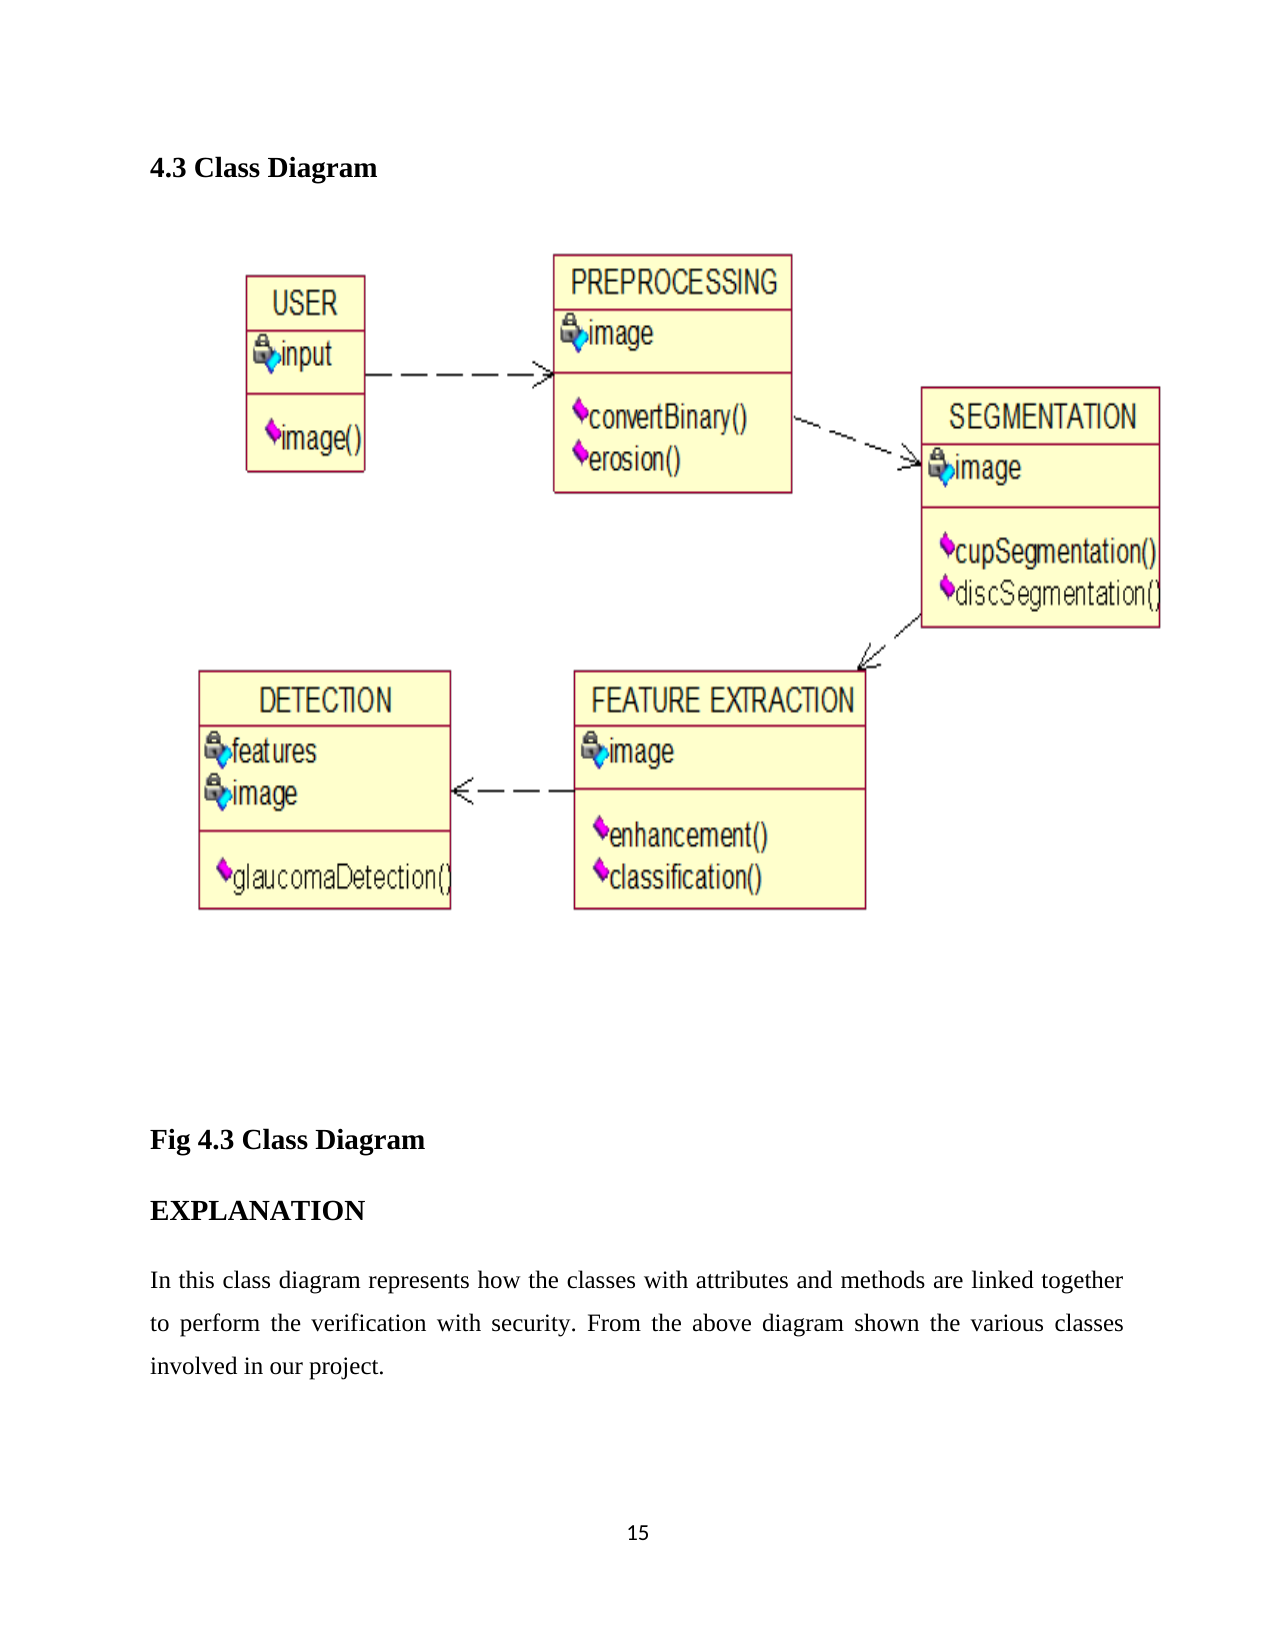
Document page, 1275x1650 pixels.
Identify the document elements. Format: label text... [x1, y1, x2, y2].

picture [150, 221, 1224, 946]
text Fig 4.3 Class Diagram [150, 1122, 1125, 1156]
text In this class diagram represents how the classes with attributes and methods are linked together to perform the verification with security. From the above diagram shown the various classes involved in our project. [150, 1265, 1125, 1380]
text EXPLANATION [150, 1193, 1125, 1227]
text 4.3 Class Diagram [150, 150, 1125, 183]
